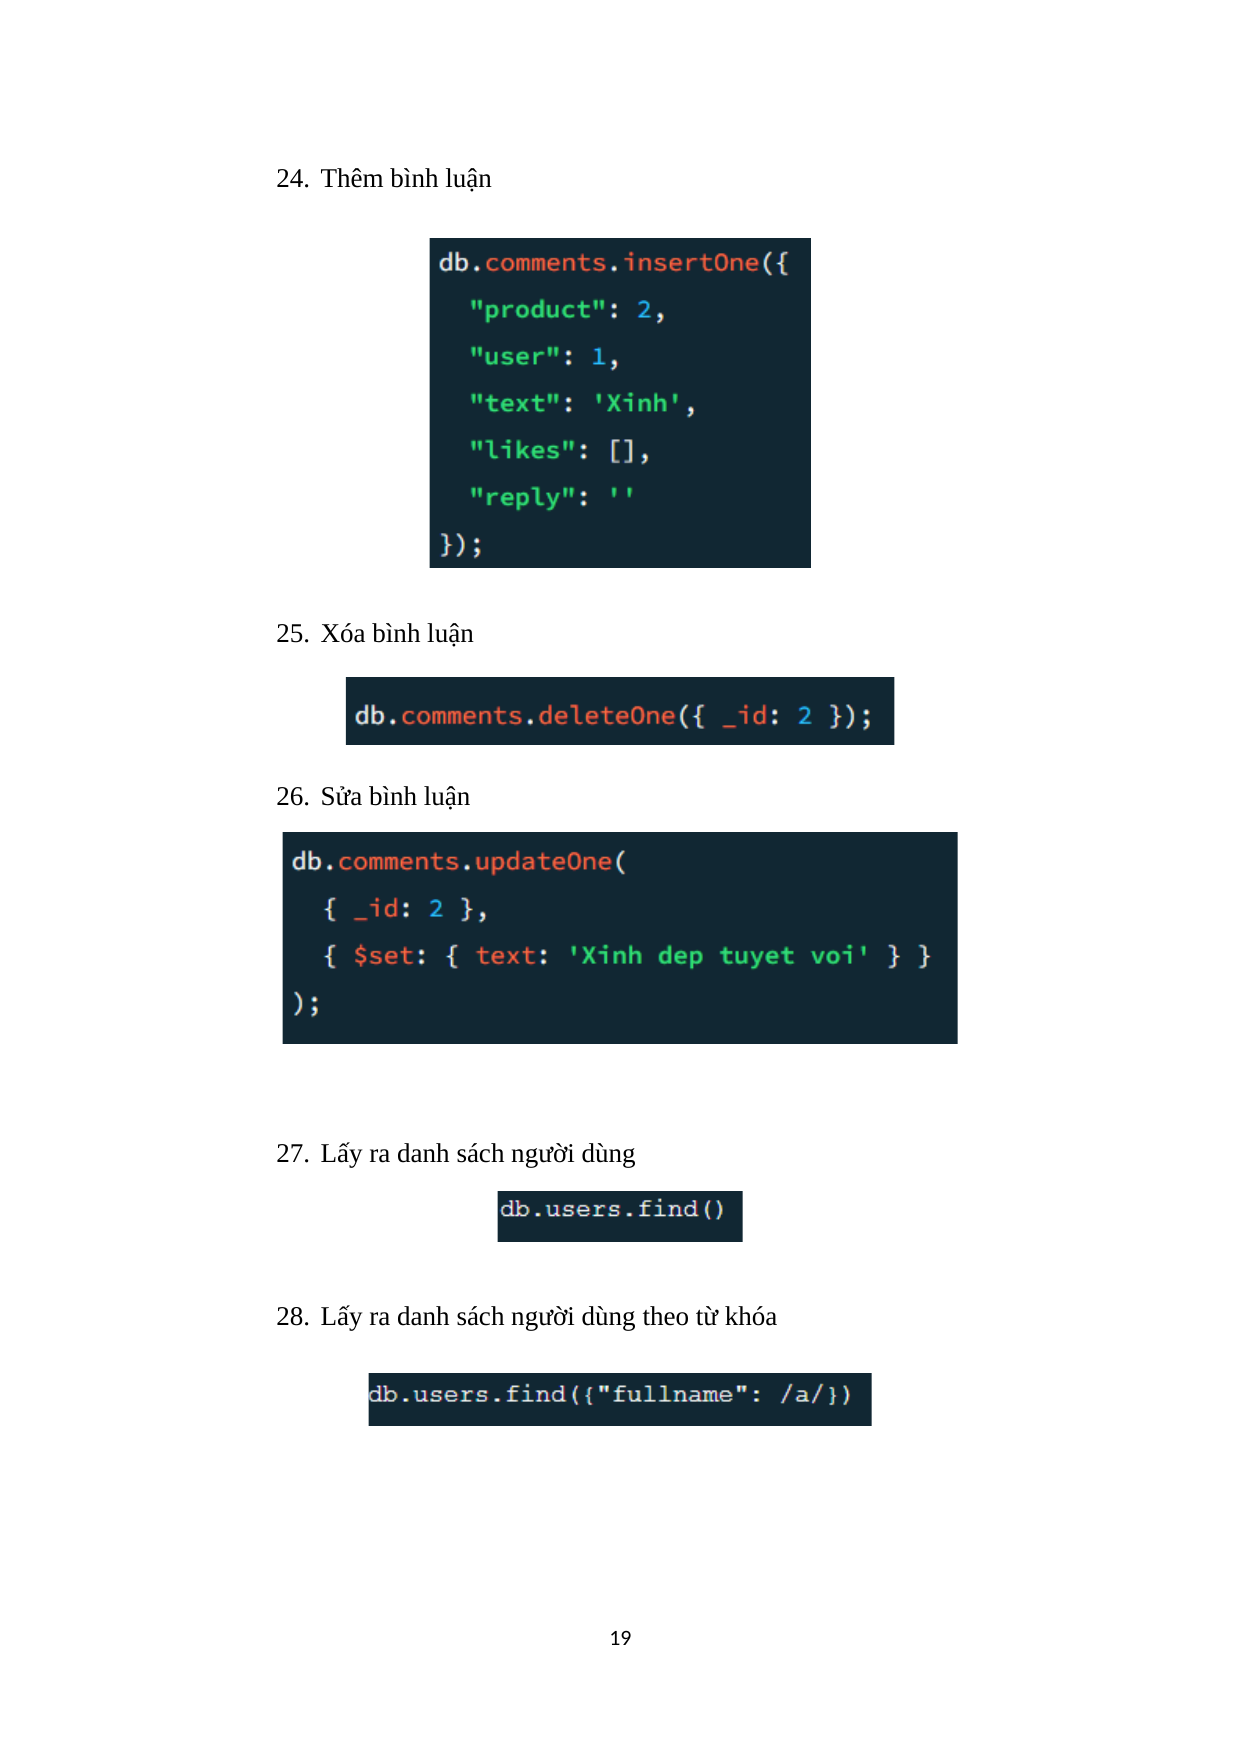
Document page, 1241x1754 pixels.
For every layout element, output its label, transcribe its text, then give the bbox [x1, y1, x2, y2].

picture [345, 677, 895, 745]
list Lấy ra danh sách người dùng [276, 1137, 1053, 1169]
picture [429, 238, 811, 568]
picture [282, 832, 958, 1044]
list Thêm bình luận [276, 162, 1053, 194]
list Lấy ra danh sách người dùng theo từ khóa [276, 1299, 1053, 1332]
list Xóa bình luận [276, 617, 1053, 649]
list Sửa bình luận [276, 779, 1053, 812]
picture [497, 1191, 743, 1242]
picture [368, 1373, 872, 1426]
